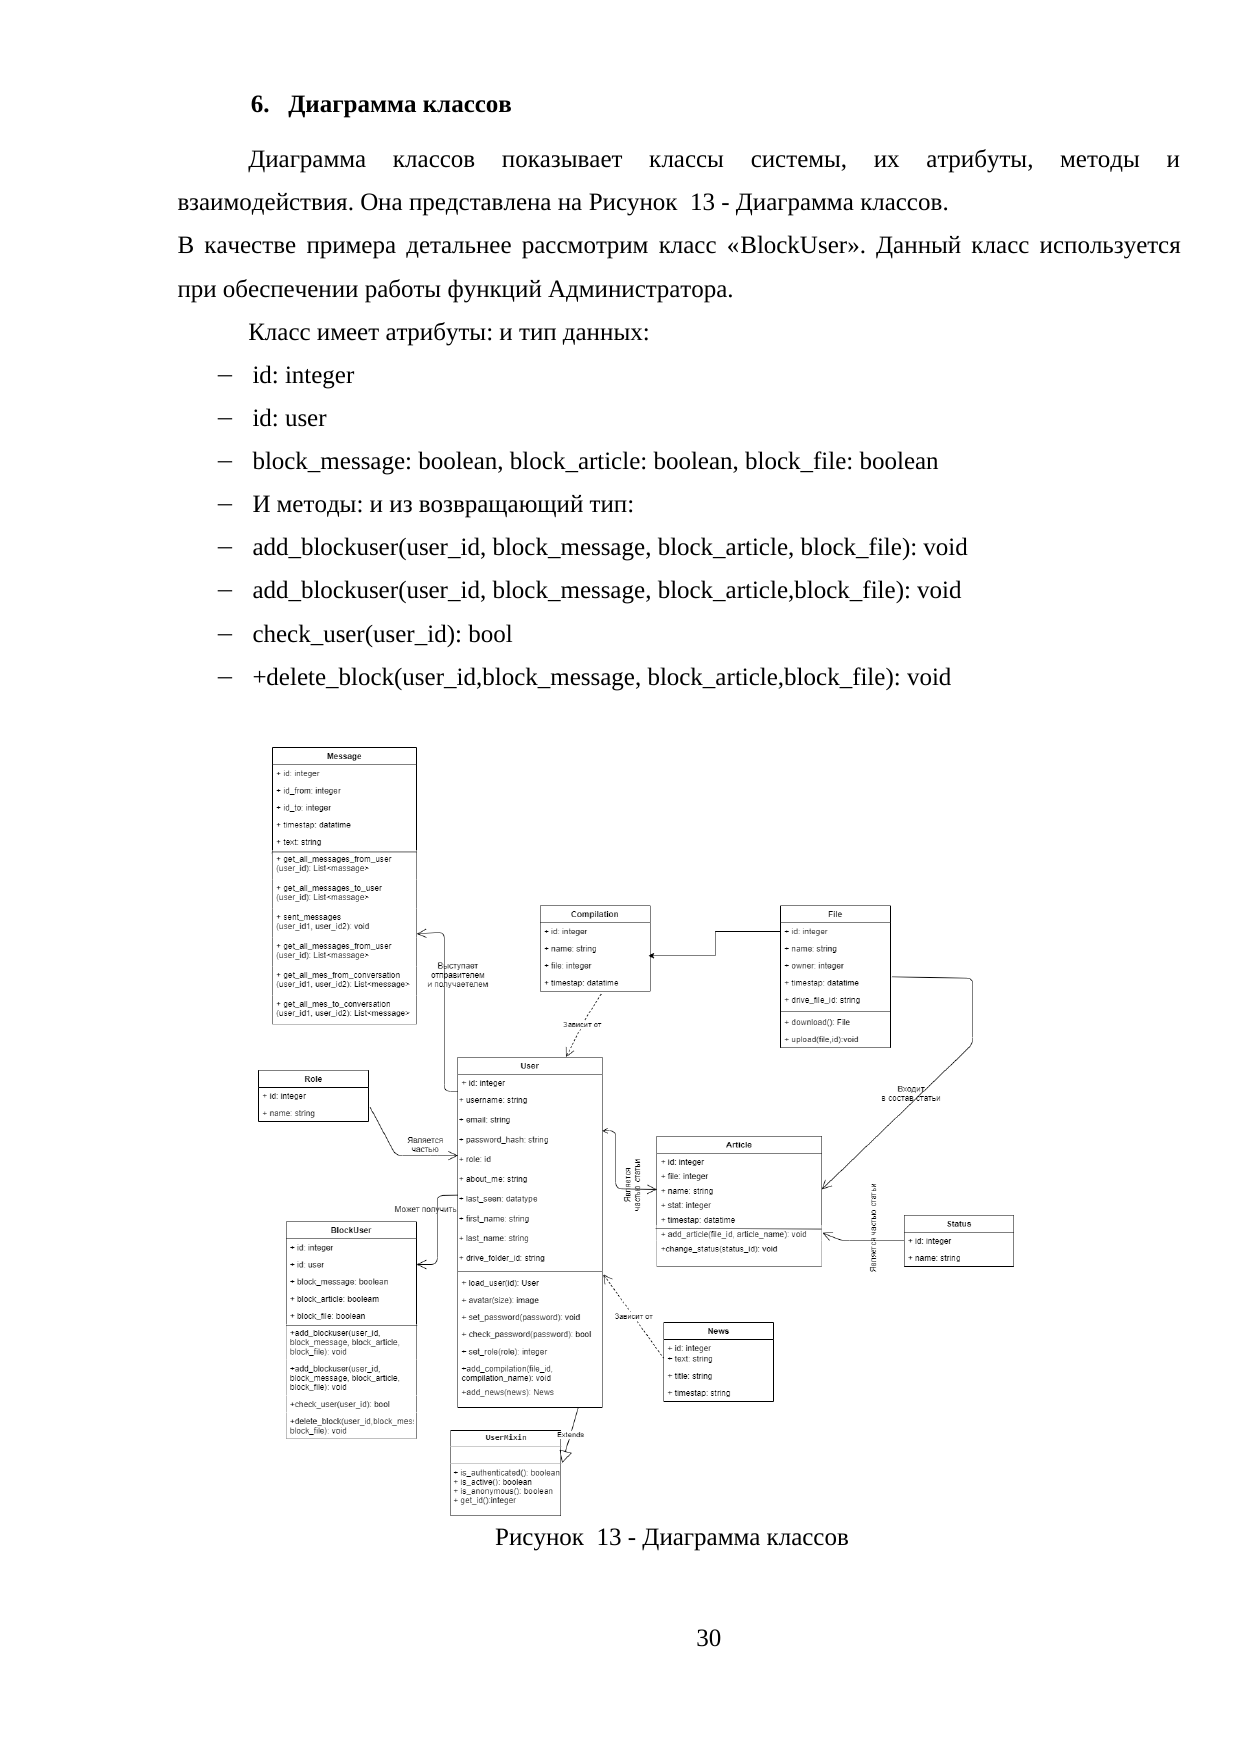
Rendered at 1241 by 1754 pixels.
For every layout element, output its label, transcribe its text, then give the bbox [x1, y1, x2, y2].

picture [258, 747, 1014, 1516]
text В качестве примера детальнее рассмотрим класс «BlockUser». Данный класс используется при обеспечении работы функций Администратора. [177, 231, 1181, 302]
list +delete_block(user_id,block_message, block_article,block_file): void [215, 662, 1181, 691]
list id: user [215, 403, 1181, 432]
list add_blockuser(user_id, block_message, block_article,block_file): void [215, 576, 1181, 604]
list add_blockuser(user_id, block_message, block_article, block_file): void [215, 532, 1181, 561]
subtitle Диаграмма классов [251, 89, 1181, 117]
list И методы: и из возвращающий тип: [215, 489, 1181, 518]
list block_message: boolean, block_article: boolean, block_file: boolean [215, 446, 1181, 475]
list id: integer [215, 360, 1181, 389]
text Диаграмма классов показывает классы системы, их атрибуты, методы и взаимодействия. Она представлена на рисунке 9 . [177, 144, 1181, 216]
list check_user(user_id): bool [215, 619, 1181, 647]
text Класс имеет атрибуты: и тип данных: [177, 317, 1181, 346]
